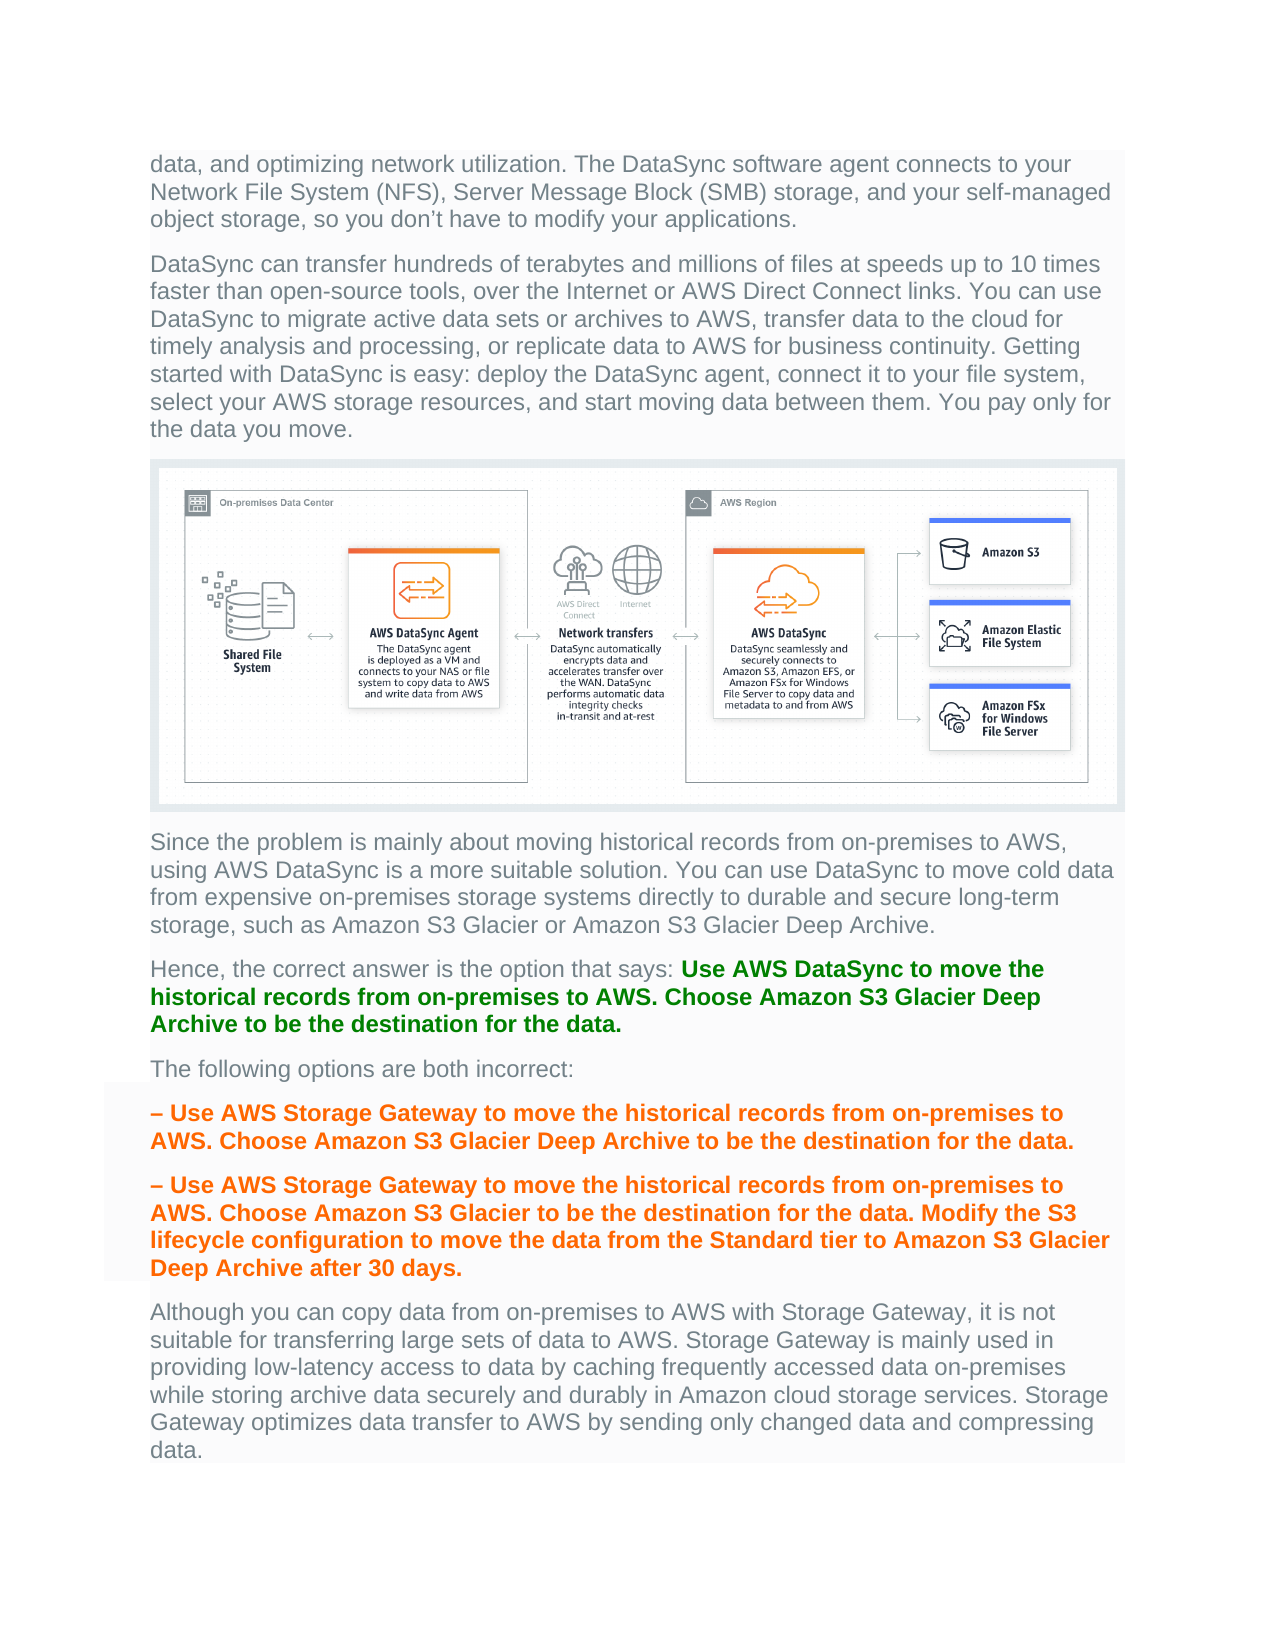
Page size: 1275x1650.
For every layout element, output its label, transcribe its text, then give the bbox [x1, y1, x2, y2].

text Hence, the correct answer is the option that says: Use AWS DataSync to move the historical records from on-premises to AWS. Choose Amazon S3 Glacier Deep Archive to be the destination for the data. [150, 955, 1125, 1038]
text DataSync can transfer hundreds of terabytes and millions of files at speeds up to 10 times faster than open-source tools, over the Internet or AWS Direct Connect links. You can use DataSync to migrate active data sets or archives to AWS, transfer data to the cloud for timely analysis and processing, or replicate data to AWS for business continuity. Getting started with DataSync is easy: deploy the DataSync agent, connect it to your file system, select your AWS storage resources, and start moving data between them. You pay only for the data you move. [150, 249, 1125, 443]
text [150, 150, 1125, 233]
text Although you can copy data from on-premises to AWS with Storage Gateway, it is not suitable for transferring large sets of data to AWS. Storage Gateway is mainly used in providing low-latency access to data by caching frequently accessed data on-premises while storing archive data securely and durably in Amazon cloud storage services. Storage Gateway optimizes data transfer to AWS by sending only changed data and compressing data. [150, 1298, 1125, 1463]
text Since the problem is mainly about moving historical records from on-premises to AWS, using AWS DataSync is a more suitable solution. You can use DataSync to move cold data from expensive on-premises storage systems directly to durable and secure long-term storage, such as Amazon S3 Glacier or Amazon S3 Glacier Deep Archive. [150, 828, 1125, 938]
text The following options are both incorrect: [150, 1055, 1125, 1082]
picture [150, 459, 1125, 812]
text – Use AWS Storage Gateway to move the historical records from on-premises to AWS. Choose Amazon S3 Glacier Deep Archive to be the destination for the data. [104, 1099, 1125, 1154]
text – Use AWS Storage Gateway to move the historical records from on-premises to AWS. Choose Amazon S3 Glacier to be the destination for the data. Modify the S3 lifecycle configuration to move the data from the Standard tier to Amazon S3 Glacier Deep Archive after 30 days. [104, 1171, 1125, 1281]
